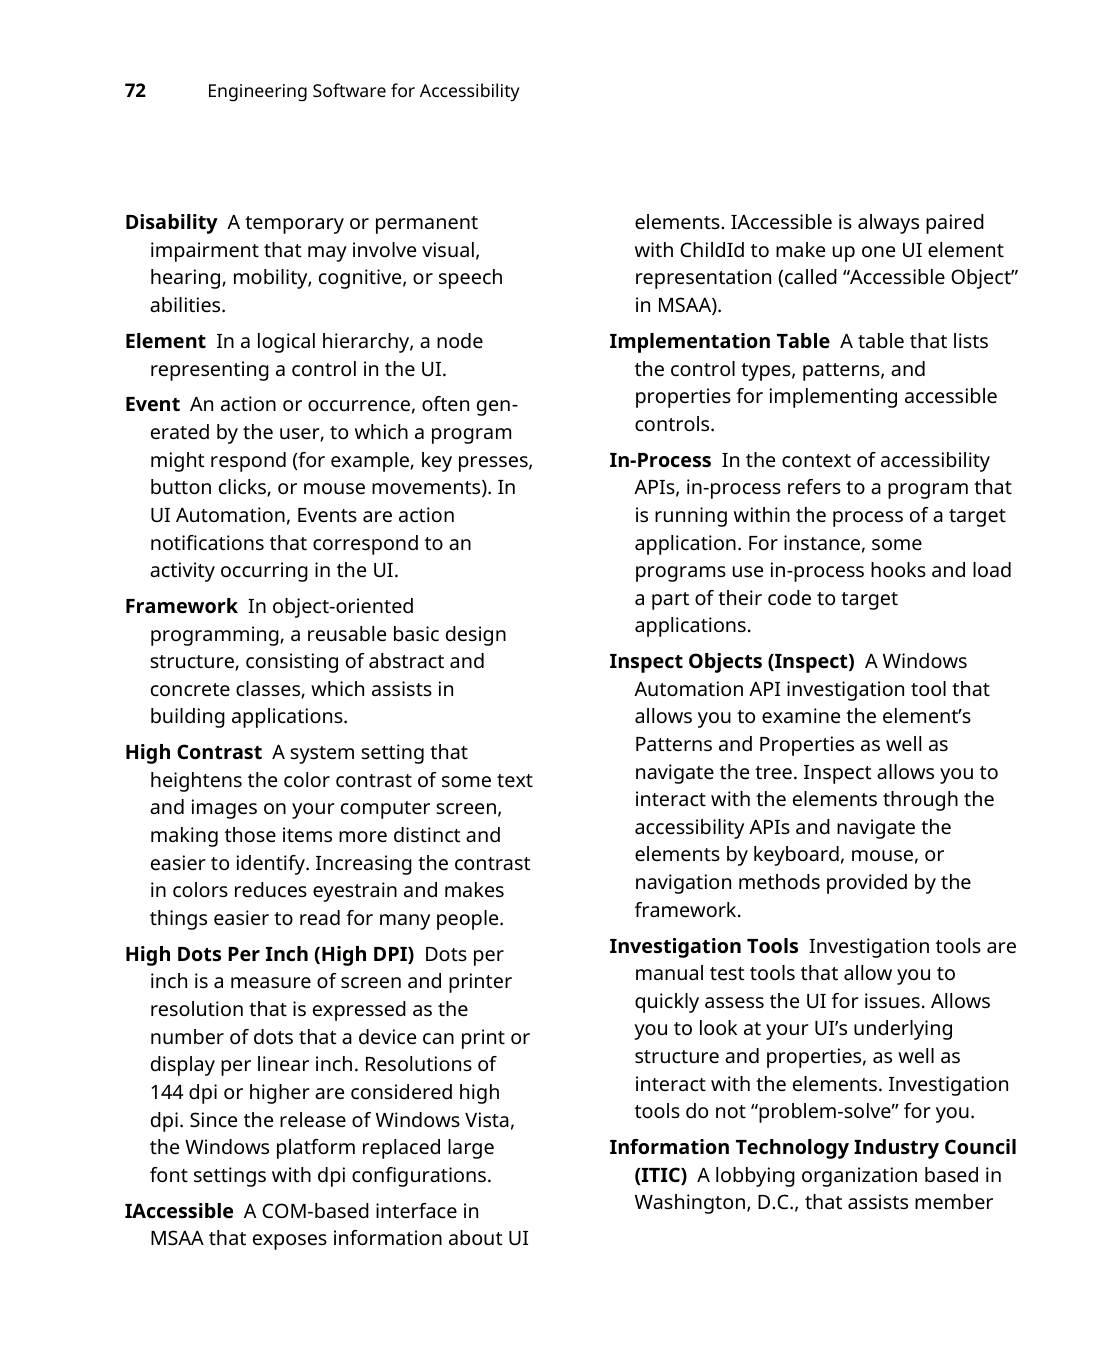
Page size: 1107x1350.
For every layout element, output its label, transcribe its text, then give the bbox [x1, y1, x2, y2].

text In-Process In the context of accessibility APIs, in-process refers to a program that is running within the process of a target application. For instance, some programs use in-process hooks and load a part of their code to target applications. [609, 445, 1019, 638]
text Implementation Table A table that lists the control types, patterns, and properties for implementing accessible controls. [609, 327, 1019, 437]
text IAccessible A COM-based interface in MSAA that exposes information about UI elements. IAccessible is always paired with ChildId to make up one UI element representation (called “Accessible Object” in MSAA). [124, 1196, 534, 1252]
text High Contrast A system setting that heightens the color contrast of some text and images on your computer screen, making those items more distinct and easier to identify. Increasing the contrast in colors reduces eyestrain and makes things easier to read for many people. [124, 738, 534, 931]
text IAccessible A COM-based interface in MSAA that exposes information about UI elements. IAccessible is always paired with ChildId to make up one UI element representation (called “Accessible Object” in MSAA). [609, 208, 1019, 318]
text Investigation Tools Investigation tools are manual test tools that allow you to quickly assess the UI for issues. Allows you to look at your UI’s underlying structure and properties, as well as interact with the elements. Investigation tools do not “problem-solve” for you. [609, 931, 1019, 1124]
text High Dots Per Inch (High DPI) Dots per inch is a measure of screen and printer resolution that is expressed as the number of dots that a device can print or display per linear inch. Resolutions of 144 dpi or higher are considered high dpi. Since the release of Windows Vista, the Windows platform replaced large font settings with dpi configurations. [124, 939, 534, 1188]
text Element In a logical hierarchy, a node representing a control in the UI. [124, 327, 534, 382]
text Framework In object-oriented programming, a reusable basic design structure, consisting of abstract and concrete classes, which assists in building applications. [124, 592, 534, 730]
text Event An action or occurrence, often generated by the user, to which a program might respond (for example, key presses, button clicks, or mouse movements). In UI Automation, Events are action notifications that correspond to an activity occurring in the UI. [124, 390, 534, 583]
text Disability A temporary or permanent impairment that may involve visual, hearing, mobility, cognitive, or speech abilities. [124, 208, 534, 318]
text Inspect Objects (Inspect) A Windows Automation API investigation tool that allows you to examine the element’s Patterns and Properties as well as navigate the tree. Inspect allows you to interact with the elements through the accessibility APIs and navigate the elements by keyboard, mouse, or navigation methods provided by the framework. [609, 647, 1019, 923]
